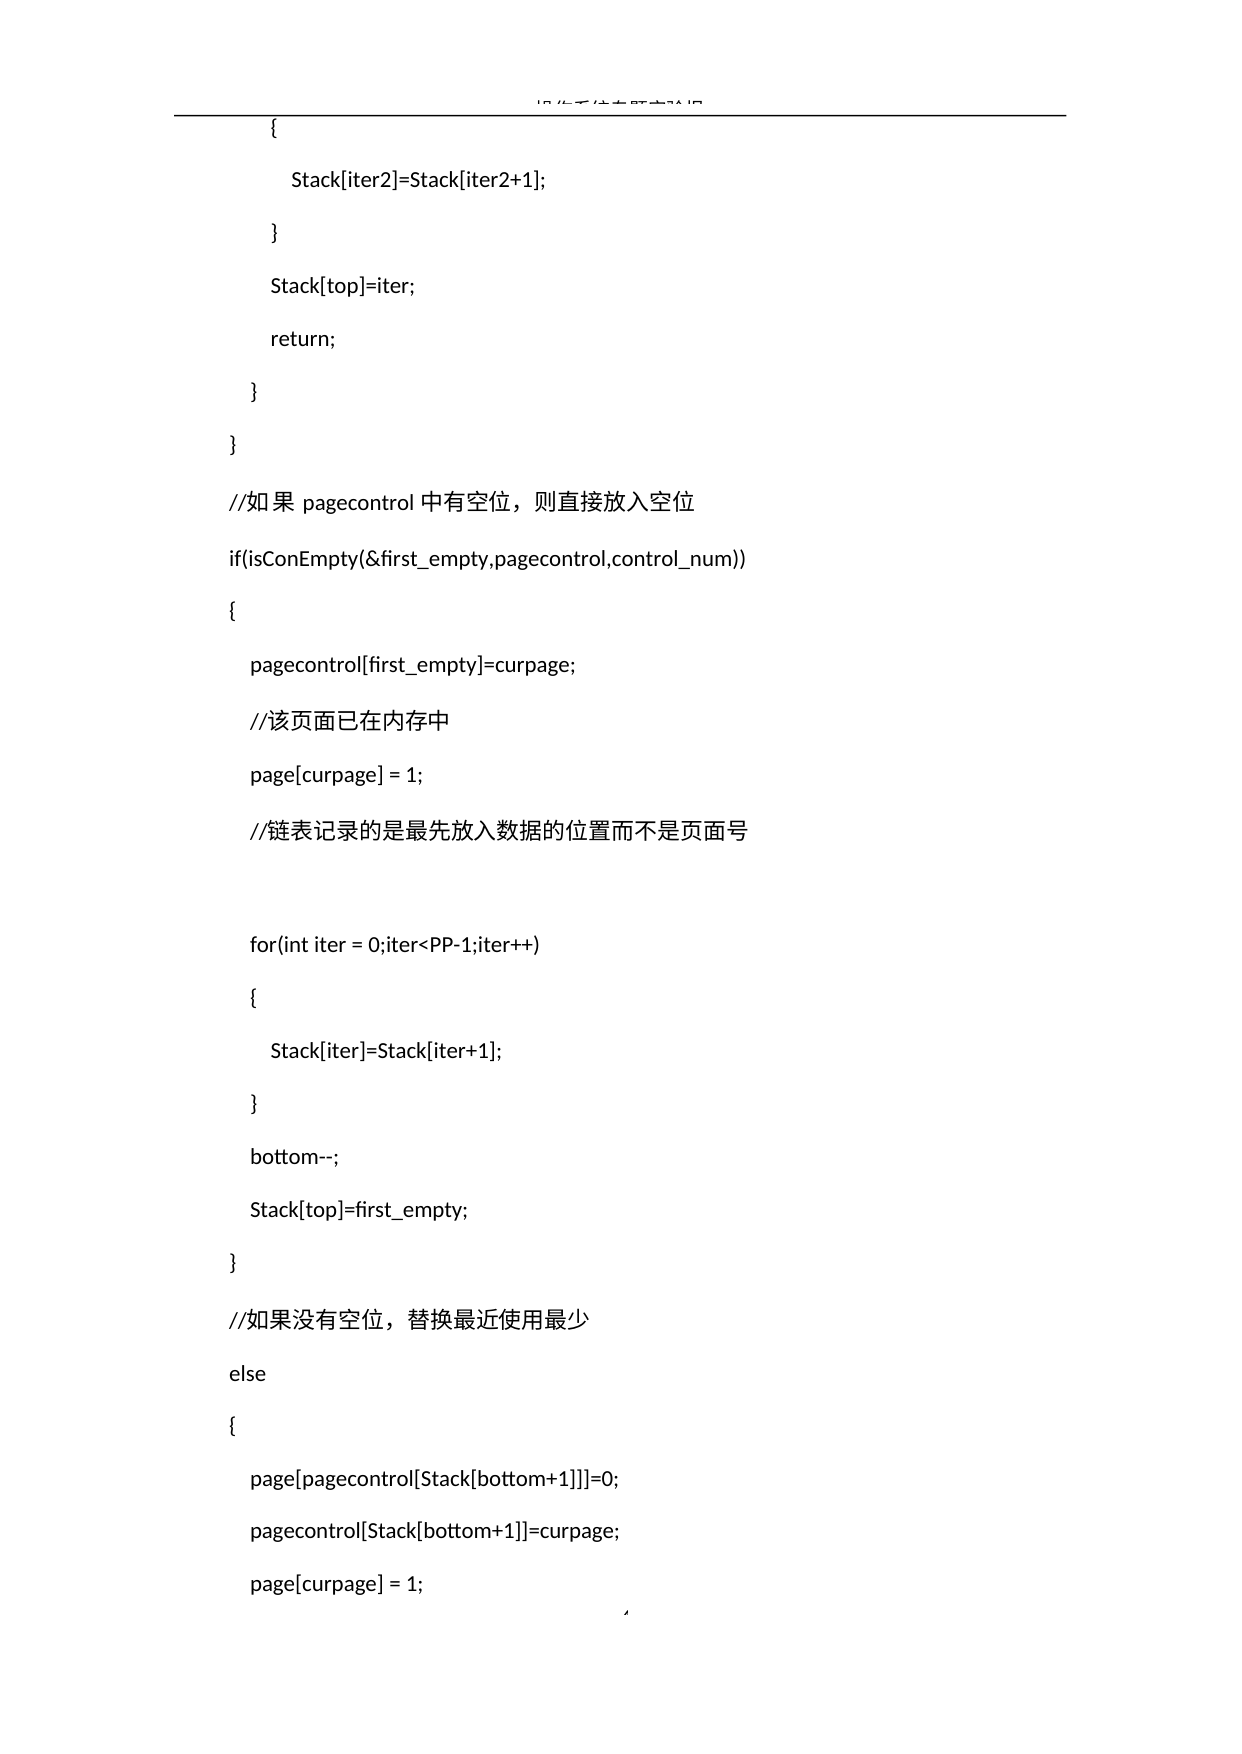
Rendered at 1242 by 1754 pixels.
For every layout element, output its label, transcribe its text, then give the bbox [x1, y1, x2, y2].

text //如果没有空位，替换最近使用最少else [229, 1302, 591, 1387]
text { [229, 1412, 1114, 1439]
text } [250, 377, 1114, 405]
text Stack[iter2]=Stack[iter2+1]; [291, 166, 1114, 193]
text { [250, 983, 1114, 1011]
text if(isConEmpty(&first_empty,pagecontrol,control_num)) [229, 544, 1114, 572]
text { [229, 597, 1114, 625]
text } [270, 218, 1114, 247]
text } [229, 430, 1114, 458]
text for(int iter = 0;iter<PP-1;iter++) [250, 930, 1114, 958]
text { [270, 114, 1114, 141]
text Stack[iter]=Stack[iter+1]; [270, 1036, 1114, 1064]
text //该页面已在内存中page[curpage] = 1; [250, 703, 451, 788]
text pagecontrol[first_empty]=curpage; [250, 650, 1114, 678]
text } [250, 1089, 1114, 1117]
text Stack[top]=iter; return; [270, 272, 418, 352]
text bottom--; Stack[top]=first_empty; [250, 1142, 552, 1223]
text //链表记录的是最先放入数据的位置而不是页面号 [250, 813, 1114, 846]
text page[pagecontrol[Stack[bottom+1]]]=0; pagecontrol[Stack[bottom+1]]=curpage; page[curpage] = 1; [250, 1464, 625, 1597]
text } [229, 1248, 1114, 1276]
text //如果pagecontrol 中有空位，则直接放入空位 [229, 483, 1114, 517]
